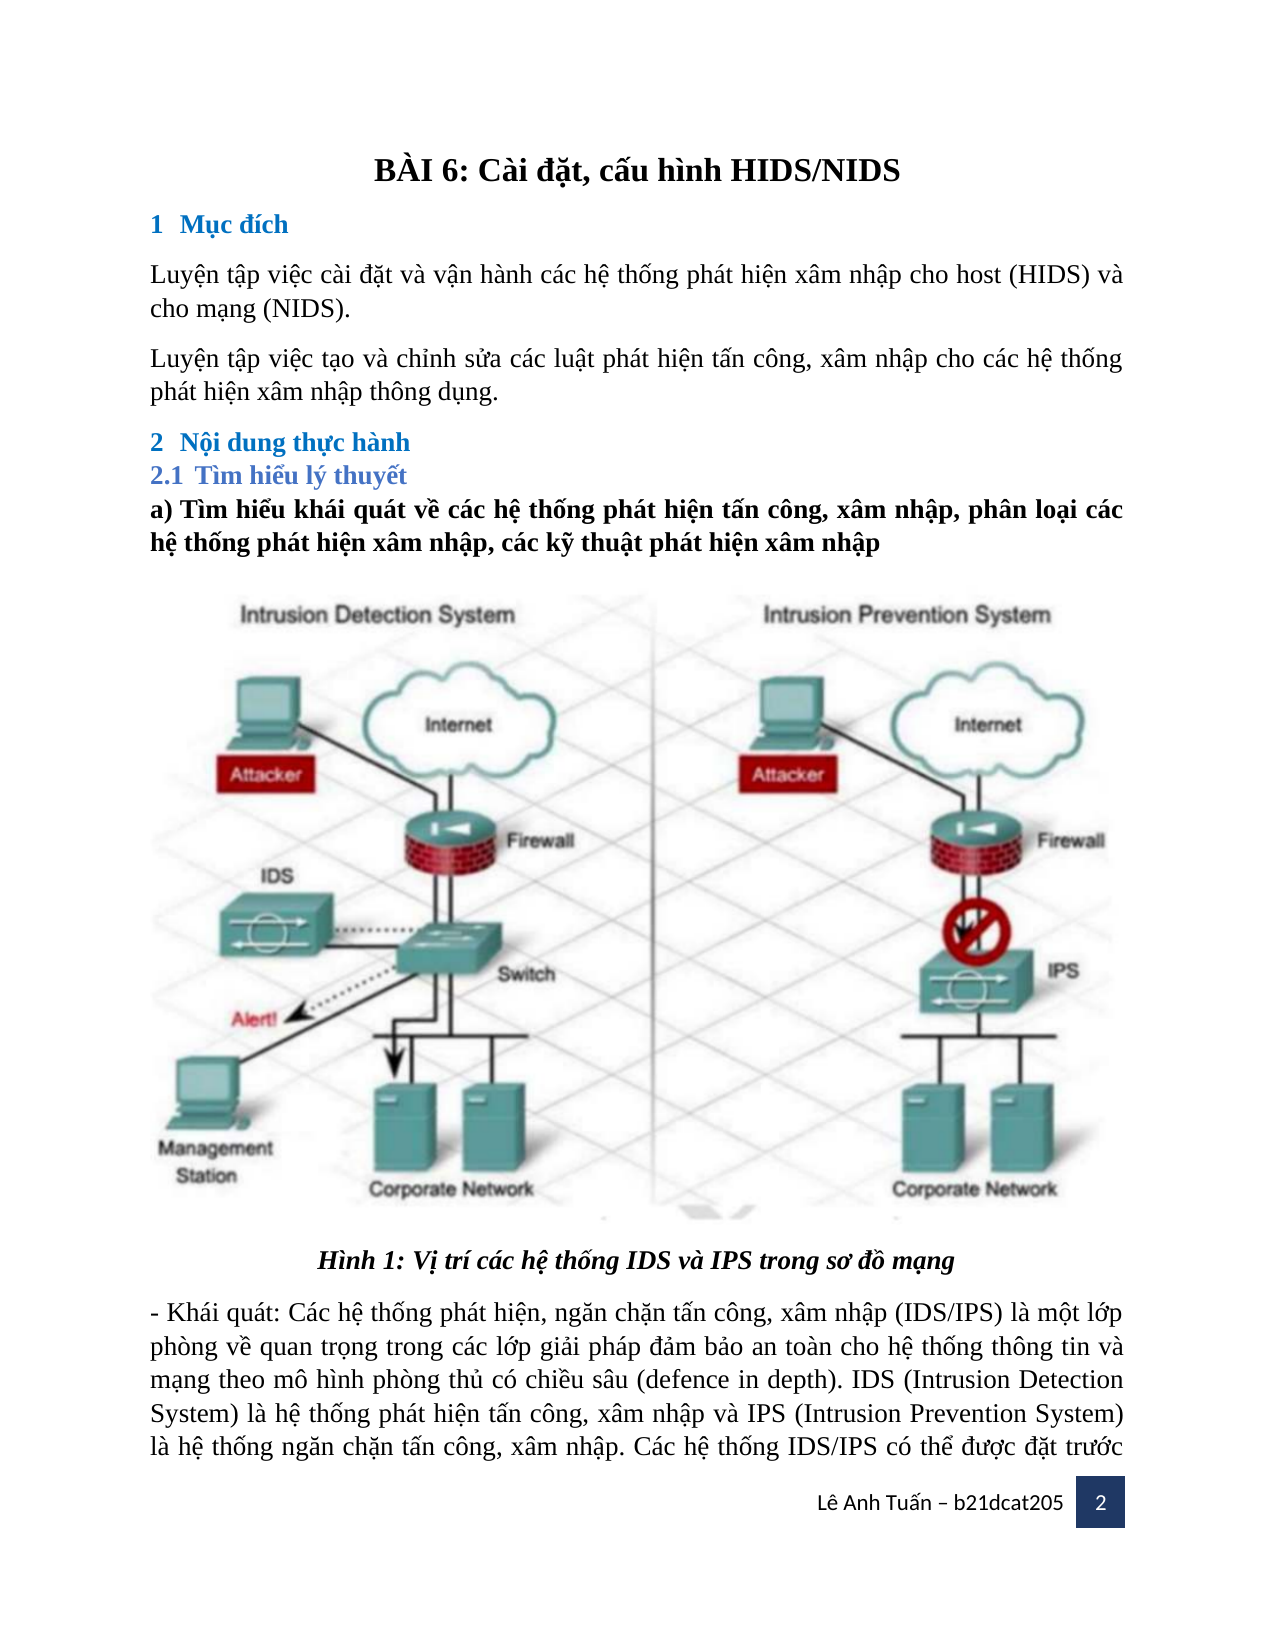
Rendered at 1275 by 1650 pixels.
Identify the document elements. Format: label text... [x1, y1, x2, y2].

text BÀI 6: Cài đặt, cấu hình HIDS/NIDS [150, 150, 1125, 188]
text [150, 1296, 1125, 1462]
list Tìm hiểu khái quát về các hệ thống phát hiện tấn công, xâm nhập, phân loại các hệ thống phát hiện xâm nhập, các kỹ thuật phát hiện xâm nhập [150, 493, 1125, 557]
list Tìm hiểu lý thuyết [150, 459, 1125, 490]
list Nội dung thực hành [150, 426, 1125, 457]
list Mục đích [150, 208, 1125, 239]
text Hình 1: Vị trí các hệ thống IDS và IPS trong sơ đồ mạng [150, 1244, 1125, 1276]
text Luyện tập việc cài đặt và vận hành các hệ thống phát hiện xâm nhập cho host (HIDS) và cho mạng (NIDS). [150, 258, 1125, 323]
text Luyện tập việc tạo và chỉnh sửa các luật phát hiện tấn công, xâm nhập cho các hệ thống phát hiện xâm nhập thông dụng. [150, 342, 1125, 407]
picture [150, 576, 1125, 1226]
